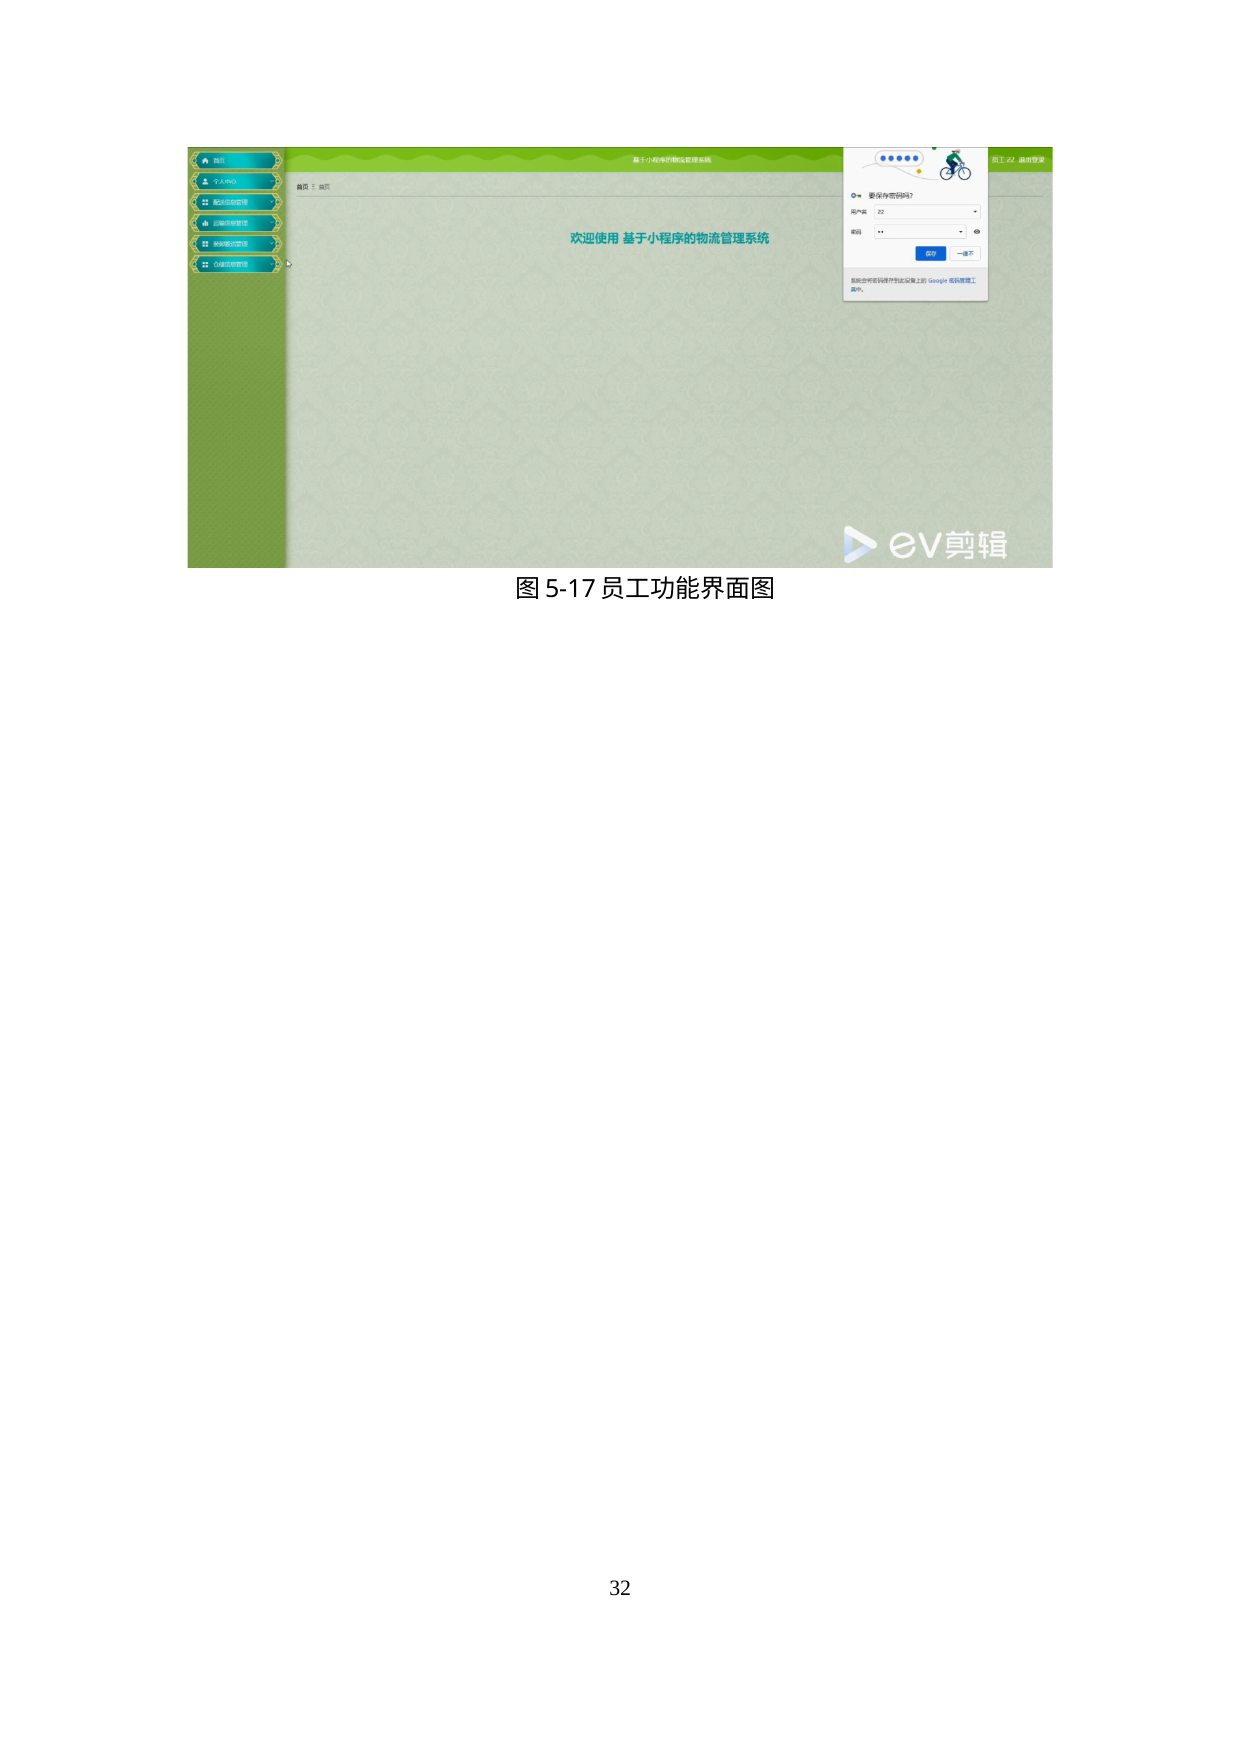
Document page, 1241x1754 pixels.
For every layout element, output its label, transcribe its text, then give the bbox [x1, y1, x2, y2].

picture [187, 147, 1053, 568]
text 图5-17员工功能界面图 [148, 568, 1092, 604]
